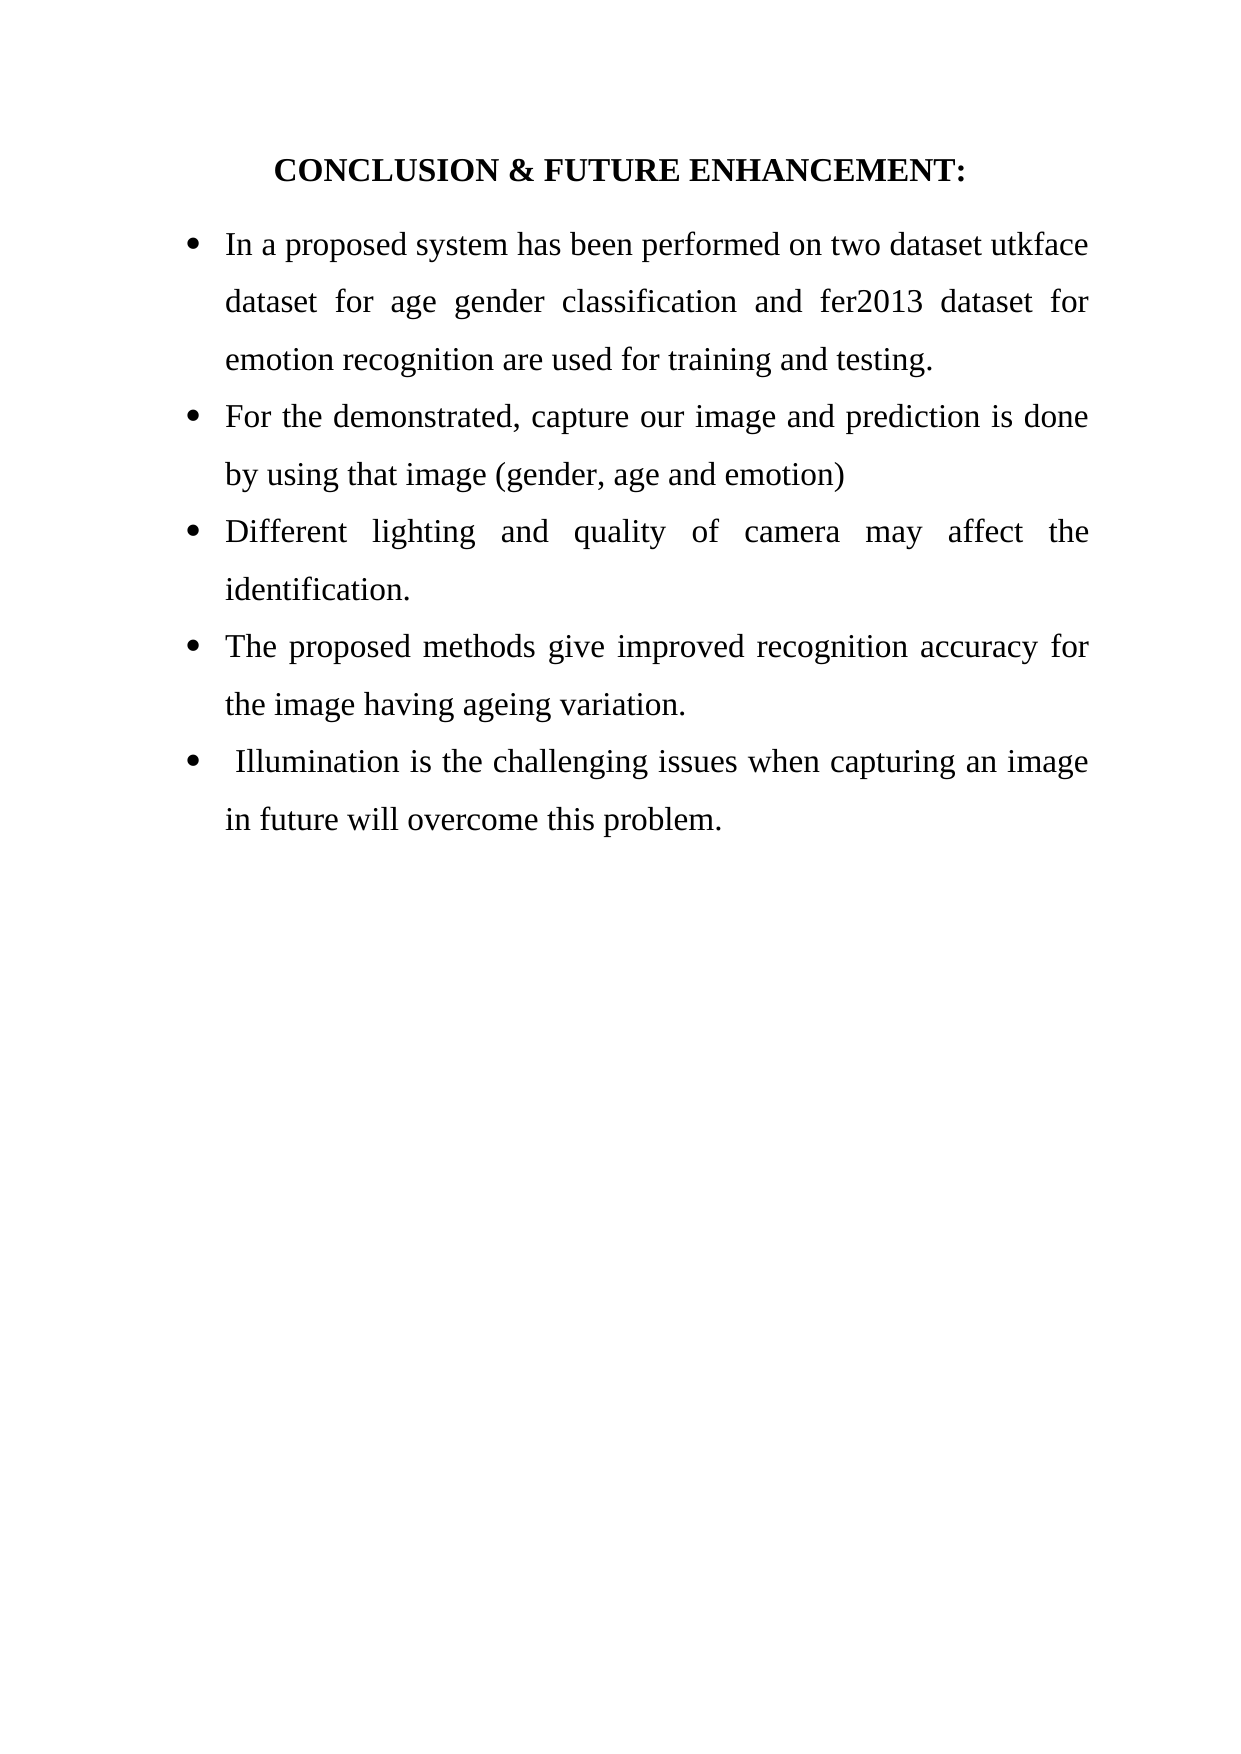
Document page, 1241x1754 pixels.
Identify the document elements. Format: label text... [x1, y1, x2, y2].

list Different lighting and quality of camera may affect the identification. [187, 512, 1090, 607]
text CONCLUSION & FUTURE ENHANCEMENT: [150, 150, 1090, 188]
list For the demonstrated, capture our image and prediction is done by using that image (gender, age and emotion) [187, 397, 1090, 492]
list The proposed methods give improved recognition accuracy for the image having ageing variation. [187, 627, 1090, 722]
list Illumination is the challenging issues when capturing an image in future will overcome this problem. [187, 742, 1090, 837]
list In a proposed system has been performed on two dataset utkface dataset for age gender classification and fer2013 dataset for emotion recognition are used for training and testing. [187, 224, 1090, 377]
